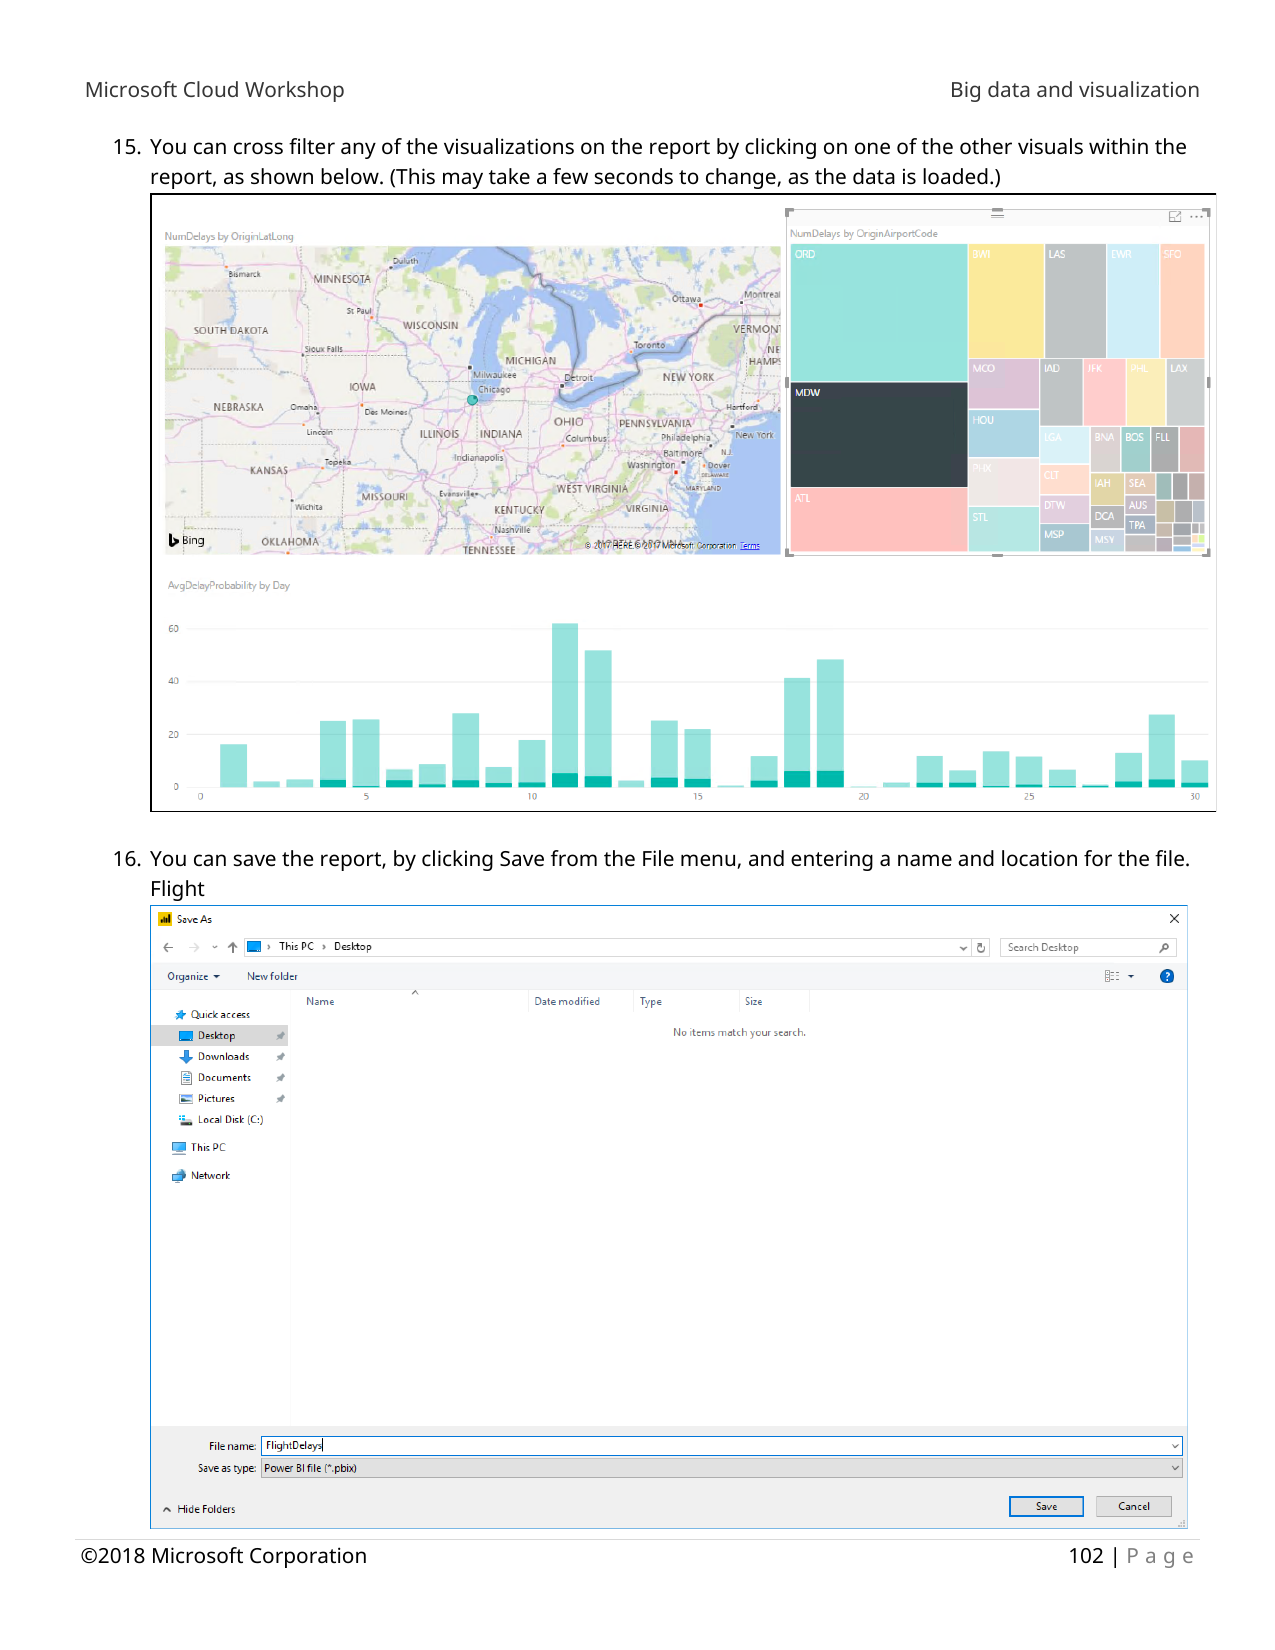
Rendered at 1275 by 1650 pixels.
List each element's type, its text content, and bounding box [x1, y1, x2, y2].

picture [150, 193, 1217, 812]
picture [150, 905, 1188, 1529]
